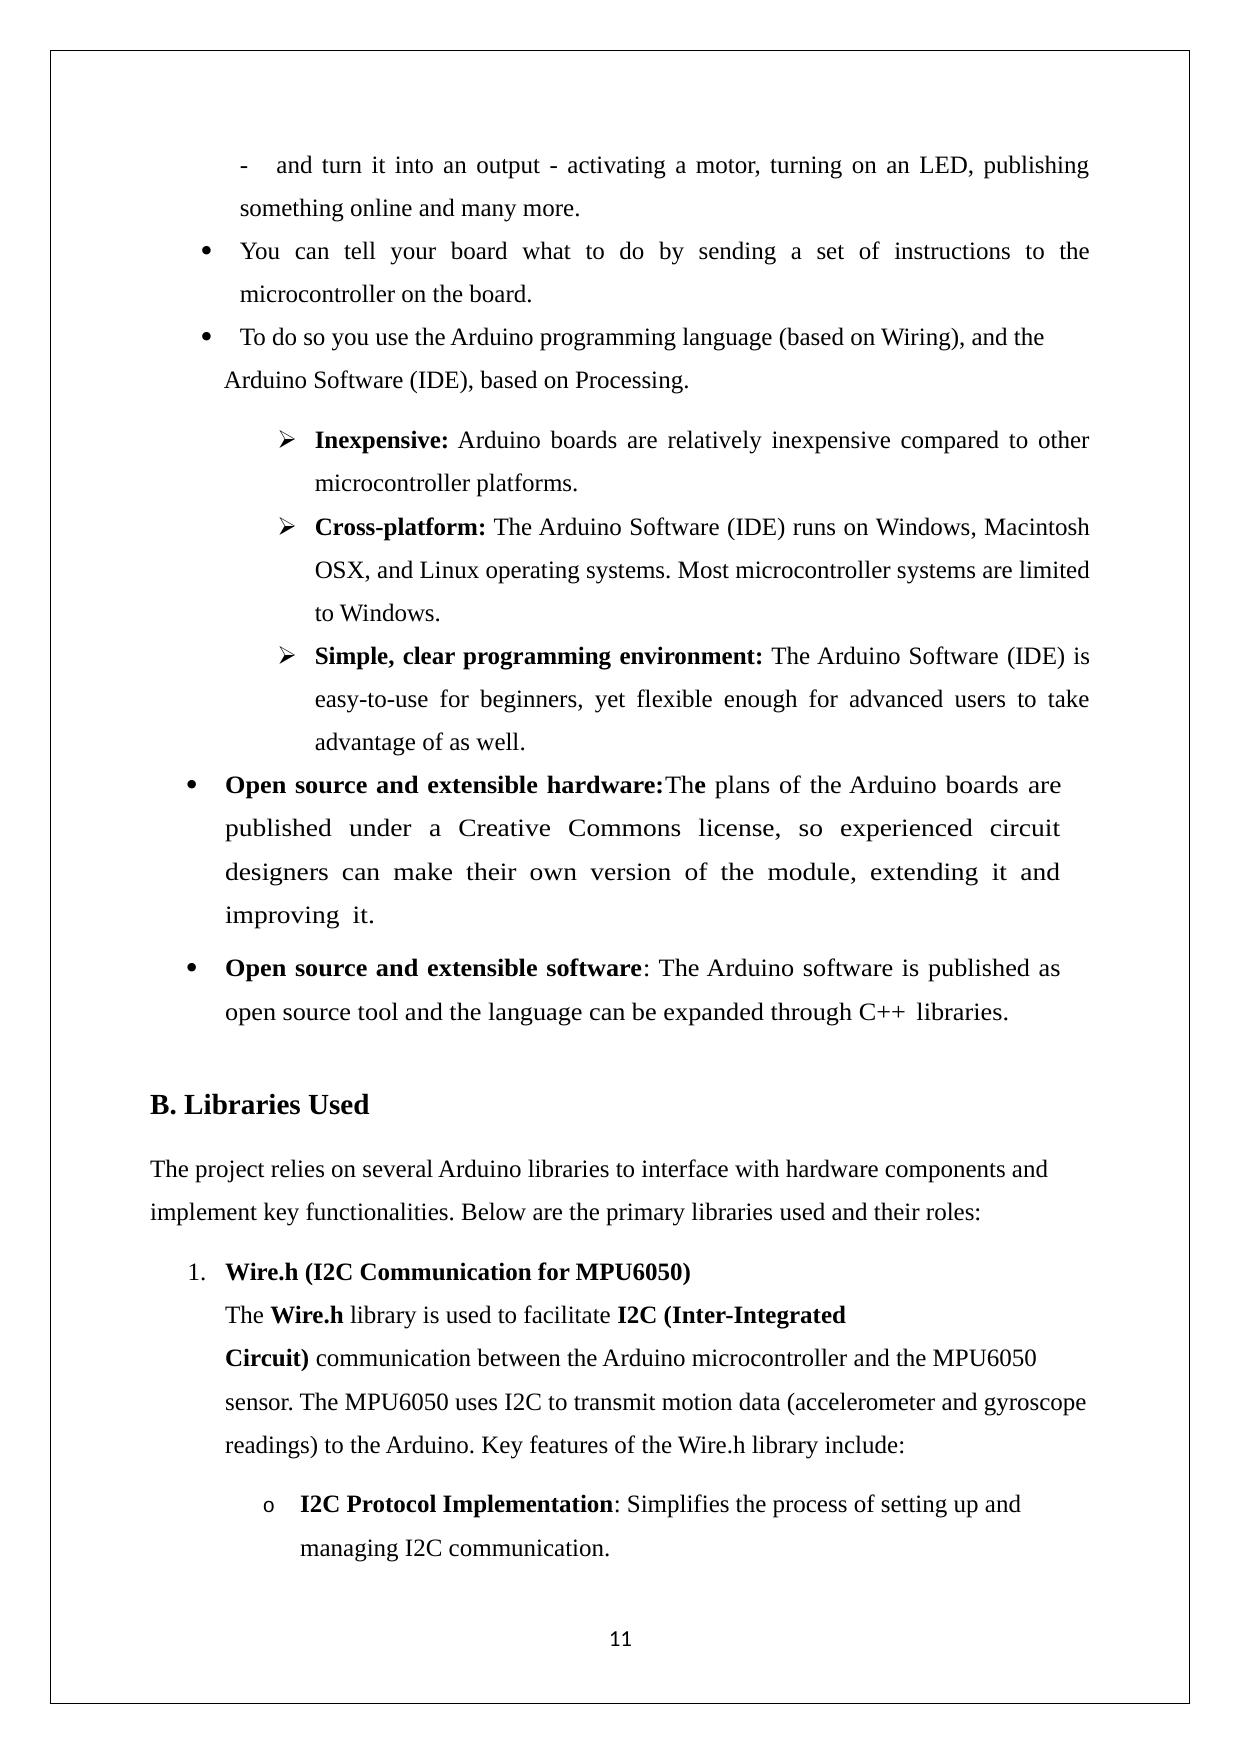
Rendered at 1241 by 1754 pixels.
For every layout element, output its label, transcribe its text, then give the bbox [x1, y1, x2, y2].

list Cross-platform: The Arduino Software (IDE) runs on Windows, Macintosh OSX, and Linux operating systems. Most microcontroller systems are limited to Windows. [277, 512, 1090, 627]
list Open source and extensible hardware:The plans of the Arduino boards are published under a Creative Commons license, so experienced circuit designers can make their own version of the module, extending it and improving it. [187, 770, 1062, 928]
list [202, 150, 1090, 222]
list You can tell your board what to do by sending a set of instructions to the microcontroller on the board. [202, 236, 1090, 308]
list Simple, clear programming environment: The Arduino Software (IDE) is easy-to-use for beginners, yet flexible enough for advanced users to take advantage of as well. [277, 641, 1090, 756]
list To do so you use the Arduino programming language (based on Wiring), and the [202, 322, 1090, 351]
list Wire.h (I2C Communication for MPU6050) The Wire.h library is used to facilitate I2C (Inter-Integrated Circuit) communication between the Arduino microcontroller and the MPU6050 sensor. The MPU6050 uses I2C to transmit motion data (accelerometer and gyroscope readings) to the Arduino. Key features of the Wire.h library include: [187, 1257, 1090, 1458]
text Arduino Software (IDE), based on Processing. [150, 366, 1090, 394]
list Open source and extensible software: The Arduino software is published as open source tool and the language can be expanded through C++ libraries. [187, 953, 1061, 1025]
text B. Libraries Used [150, 1087, 1090, 1121]
text The project relies on several Arduino libraries to interface with hardware components and implement key functionalities. Below are the primary libraries used and their roles: [150, 1154, 1090, 1226]
list Inexpensive: Arduino boards are relatively inexpensive compared to other microcontroller platforms. [277, 425, 1090, 497]
list I2C Protocol Implementation: Simplifies the process of setting up and managing I2C communication. [262, 1489, 1090, 1562]
